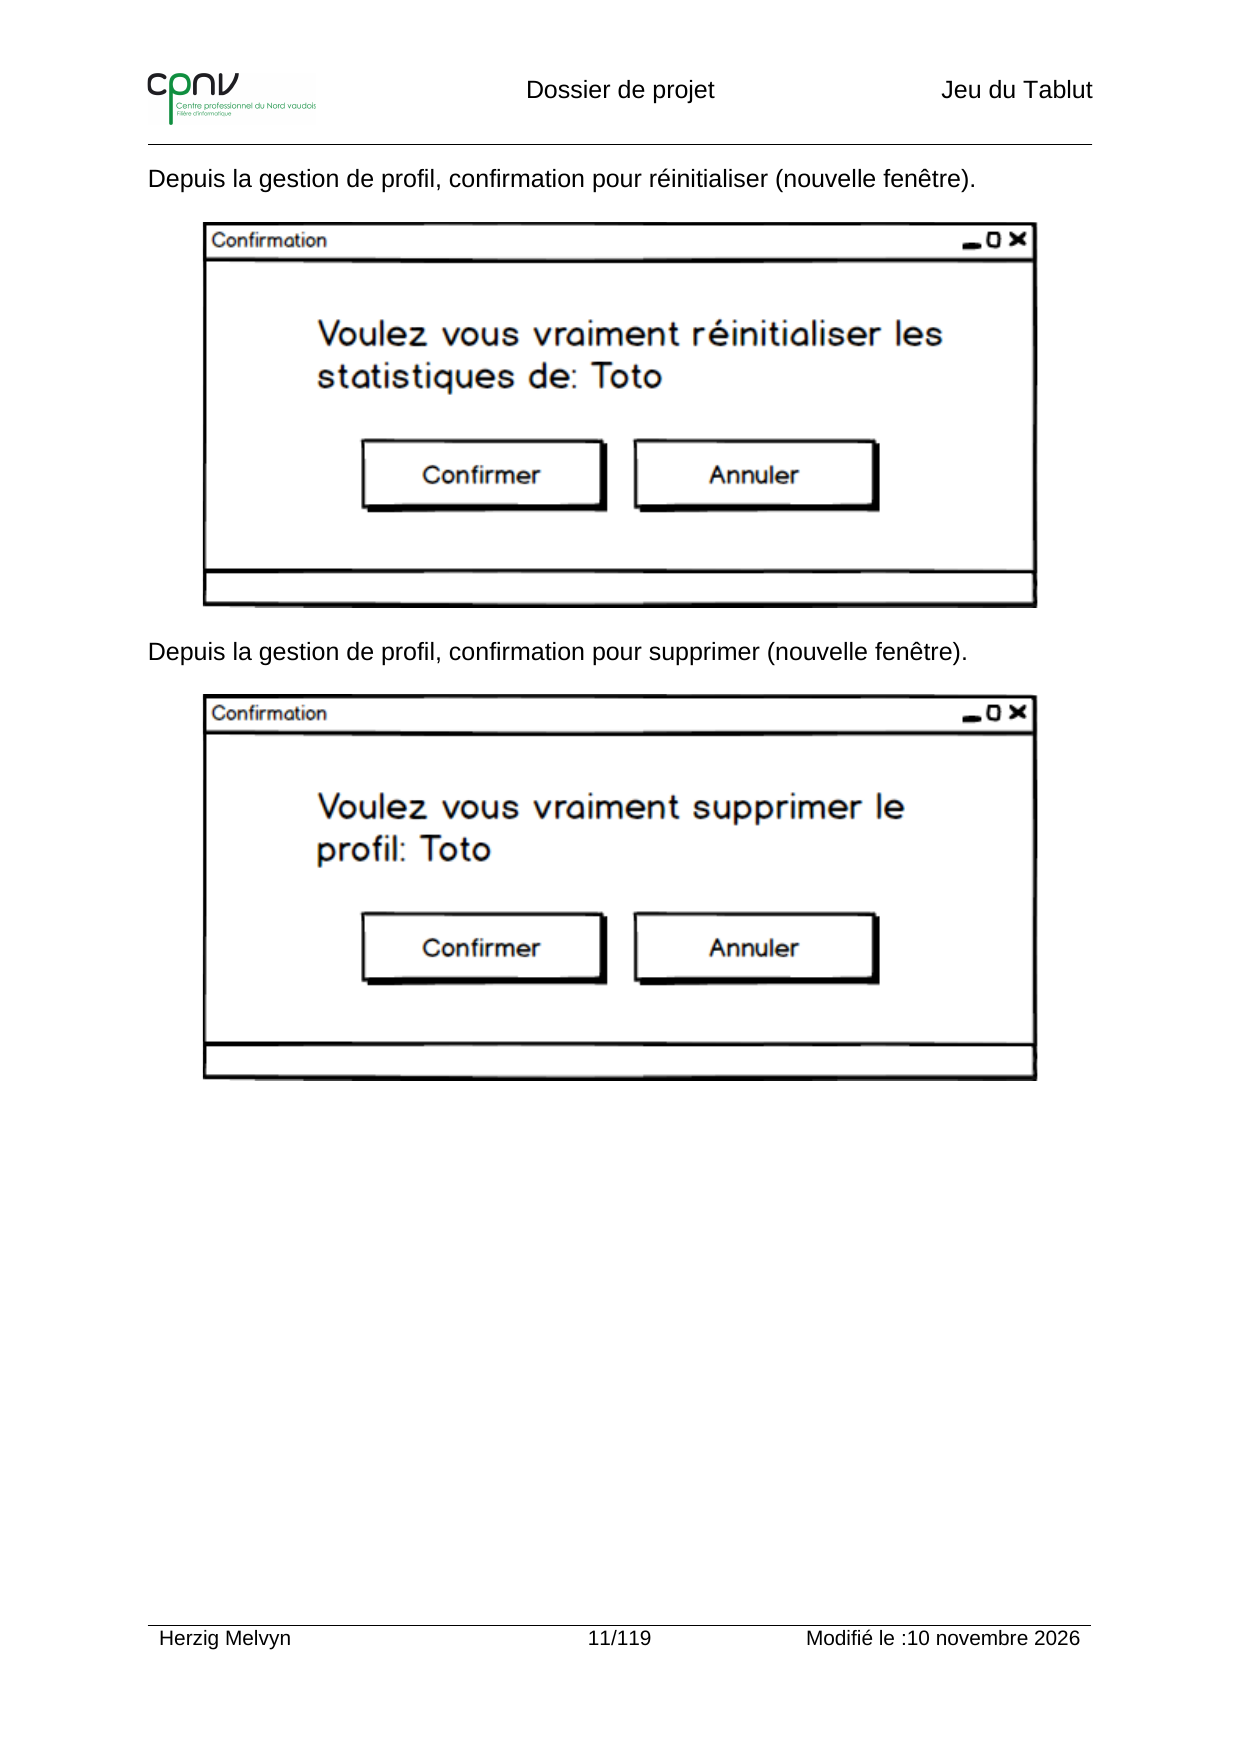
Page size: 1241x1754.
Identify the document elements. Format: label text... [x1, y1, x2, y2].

text Depuis la gestion de profil, confirmation pour supprimer (nouvelle fenêtre). [148, 637, 1092, 665]
picture [147, 73, 316, 125]
picture [202, 222, 1038, 608]
picture [202, 694, 1038, 1081]
text Depuis la gestion de profil, confirmation pour réinitialiser (nouvelle fenêtre). [148, 164, 1092, 193]
